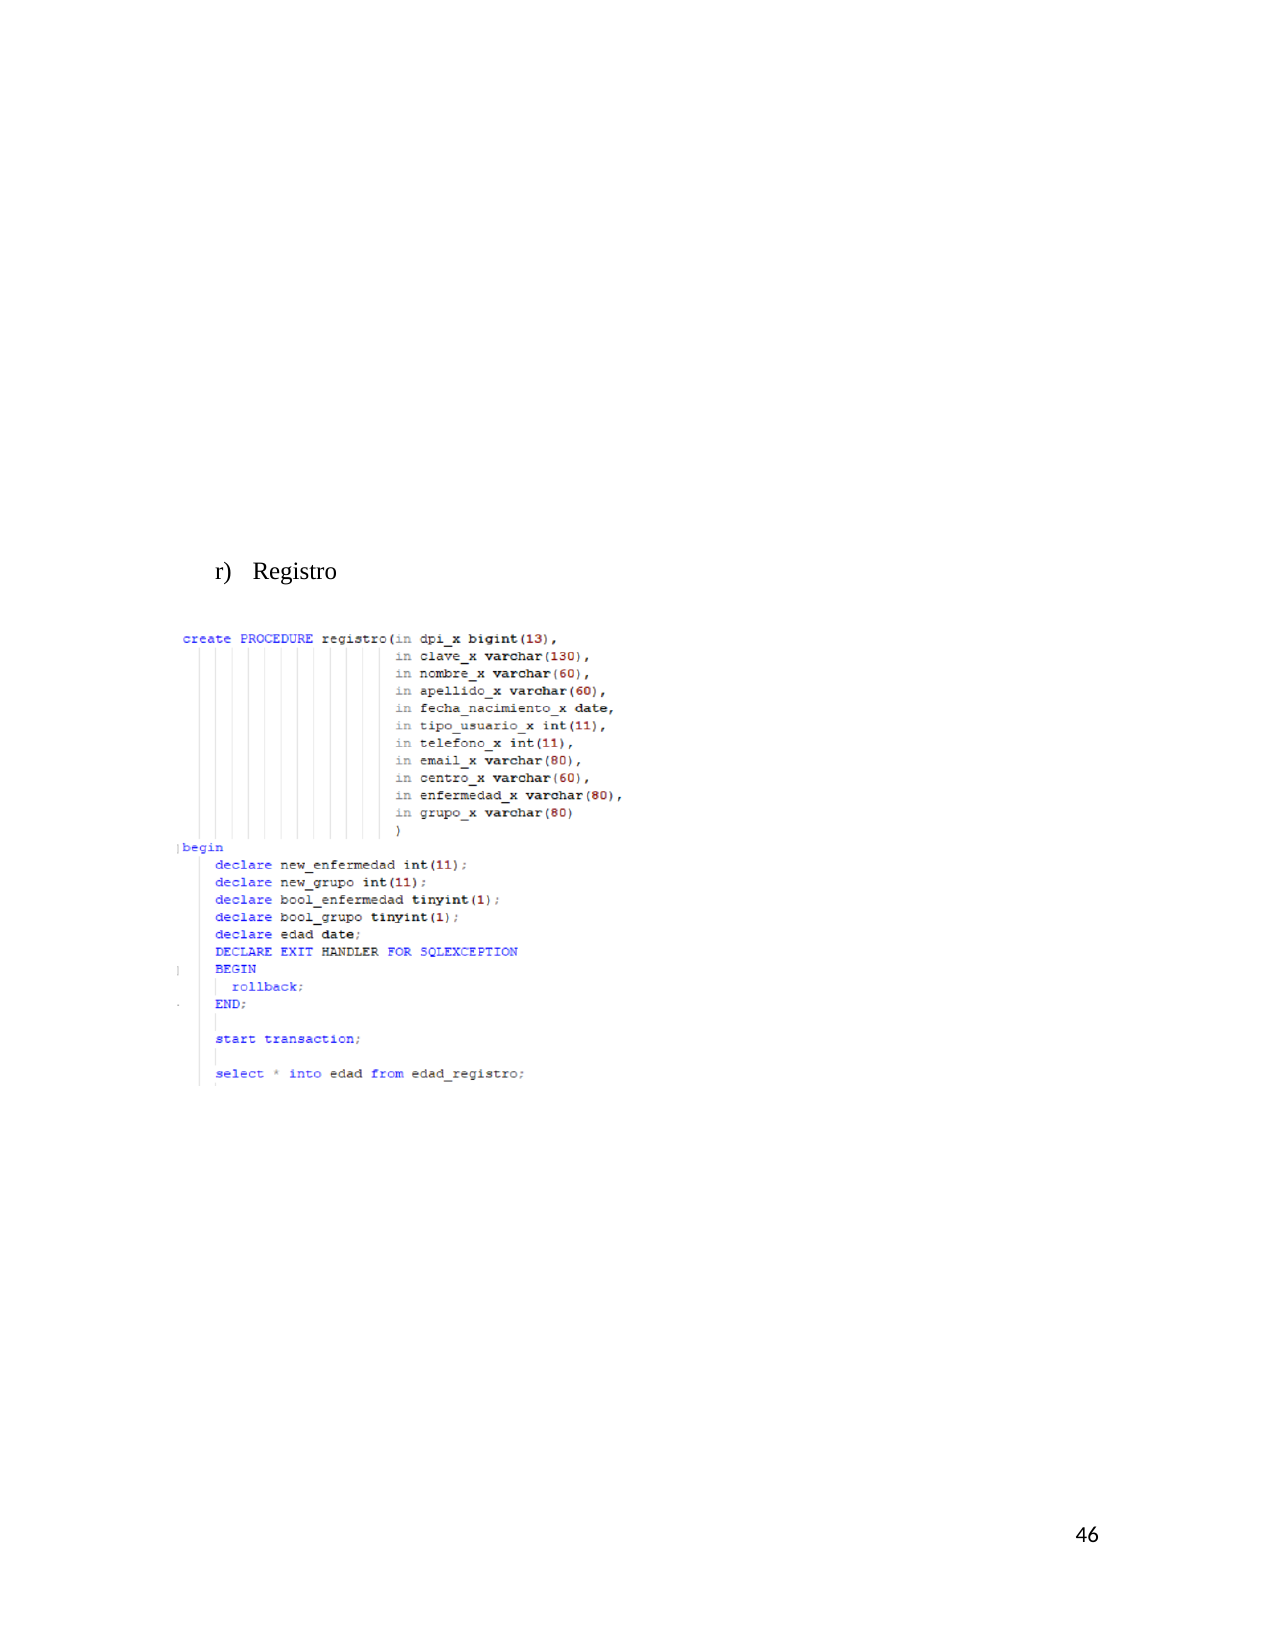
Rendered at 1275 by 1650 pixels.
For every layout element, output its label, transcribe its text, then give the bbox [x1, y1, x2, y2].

list Registro [215, 556, 1098, 585]
picture [177, 624, 639, 1086]
